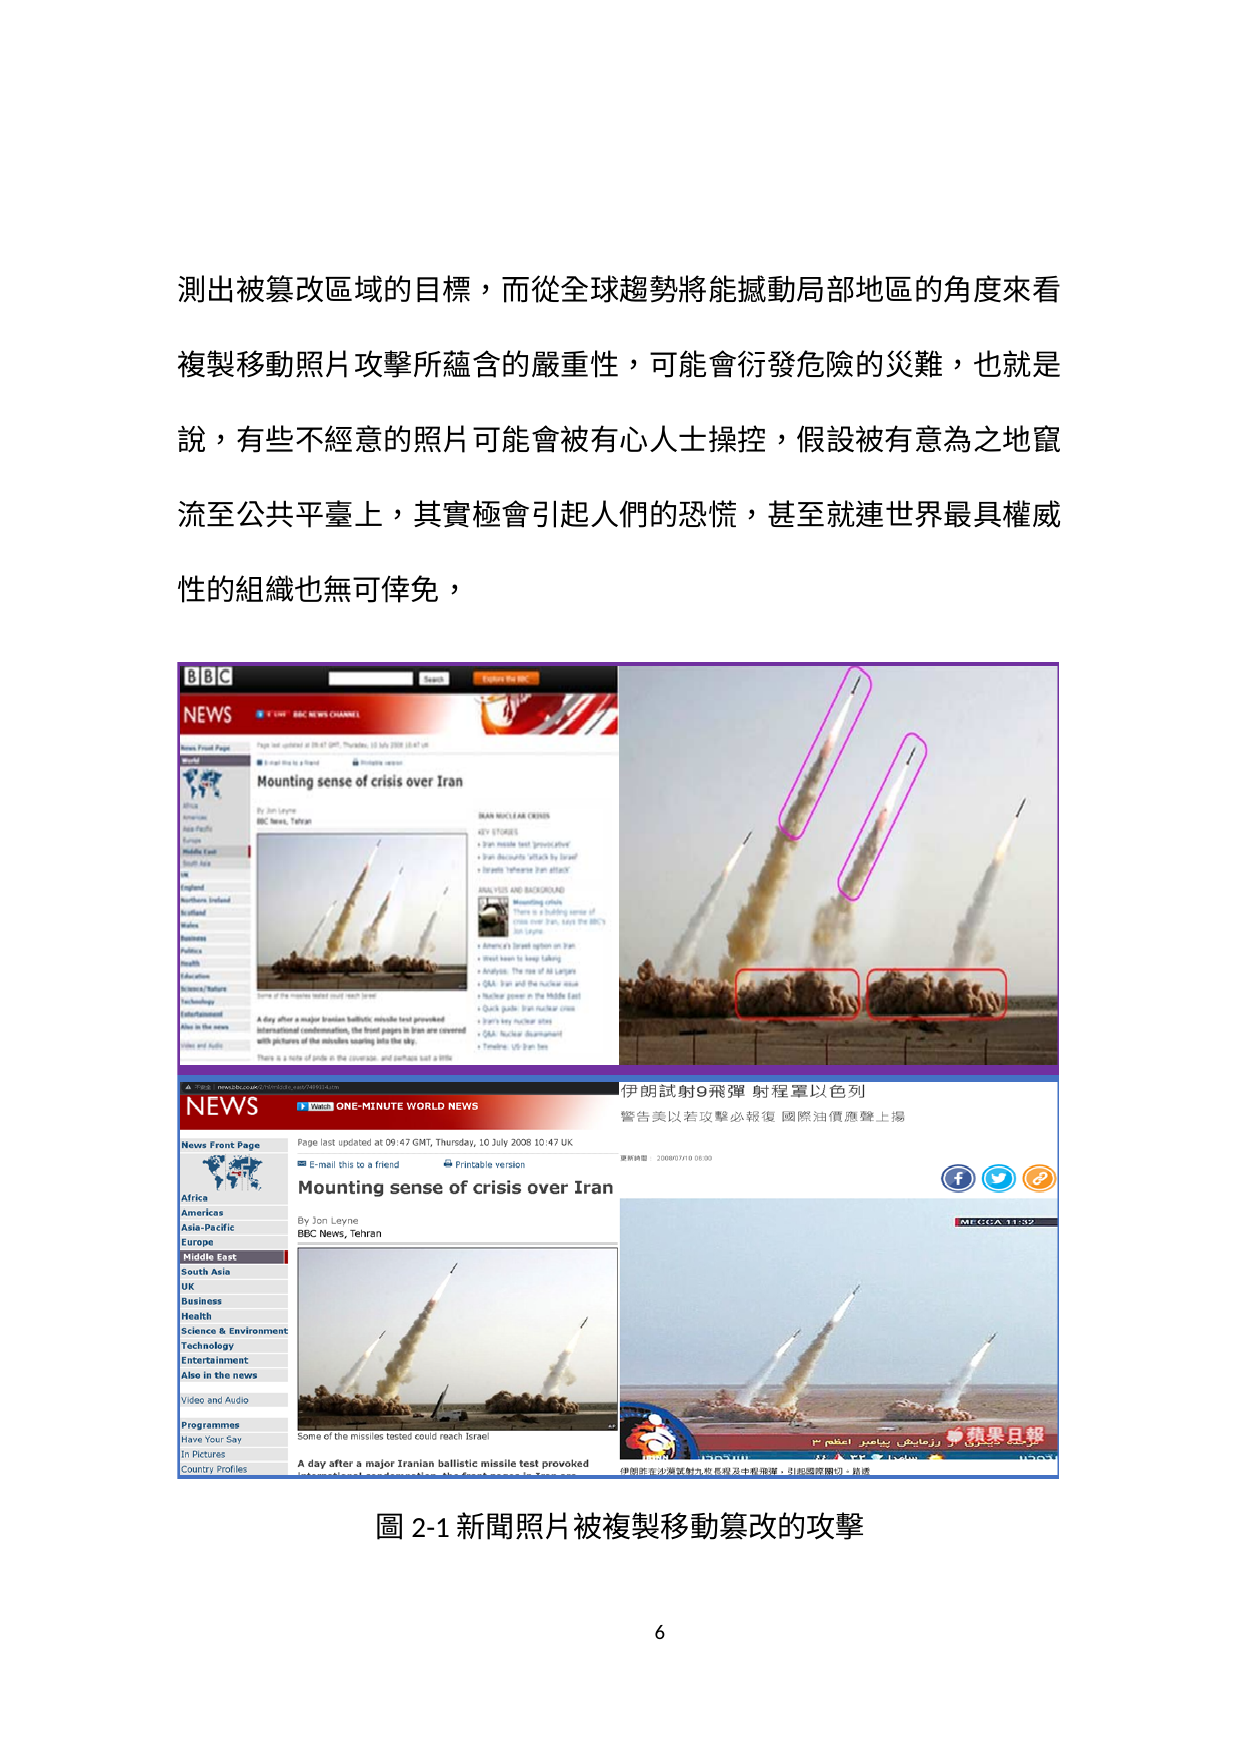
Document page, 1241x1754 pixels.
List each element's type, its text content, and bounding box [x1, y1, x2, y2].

picture [177, 662, 1059, 1479]
text 圖 2-1 新聞照片被複製移動篡改的攻擊 [177, 1488, 1063, 1563]
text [177, 250, 1063, 625]
